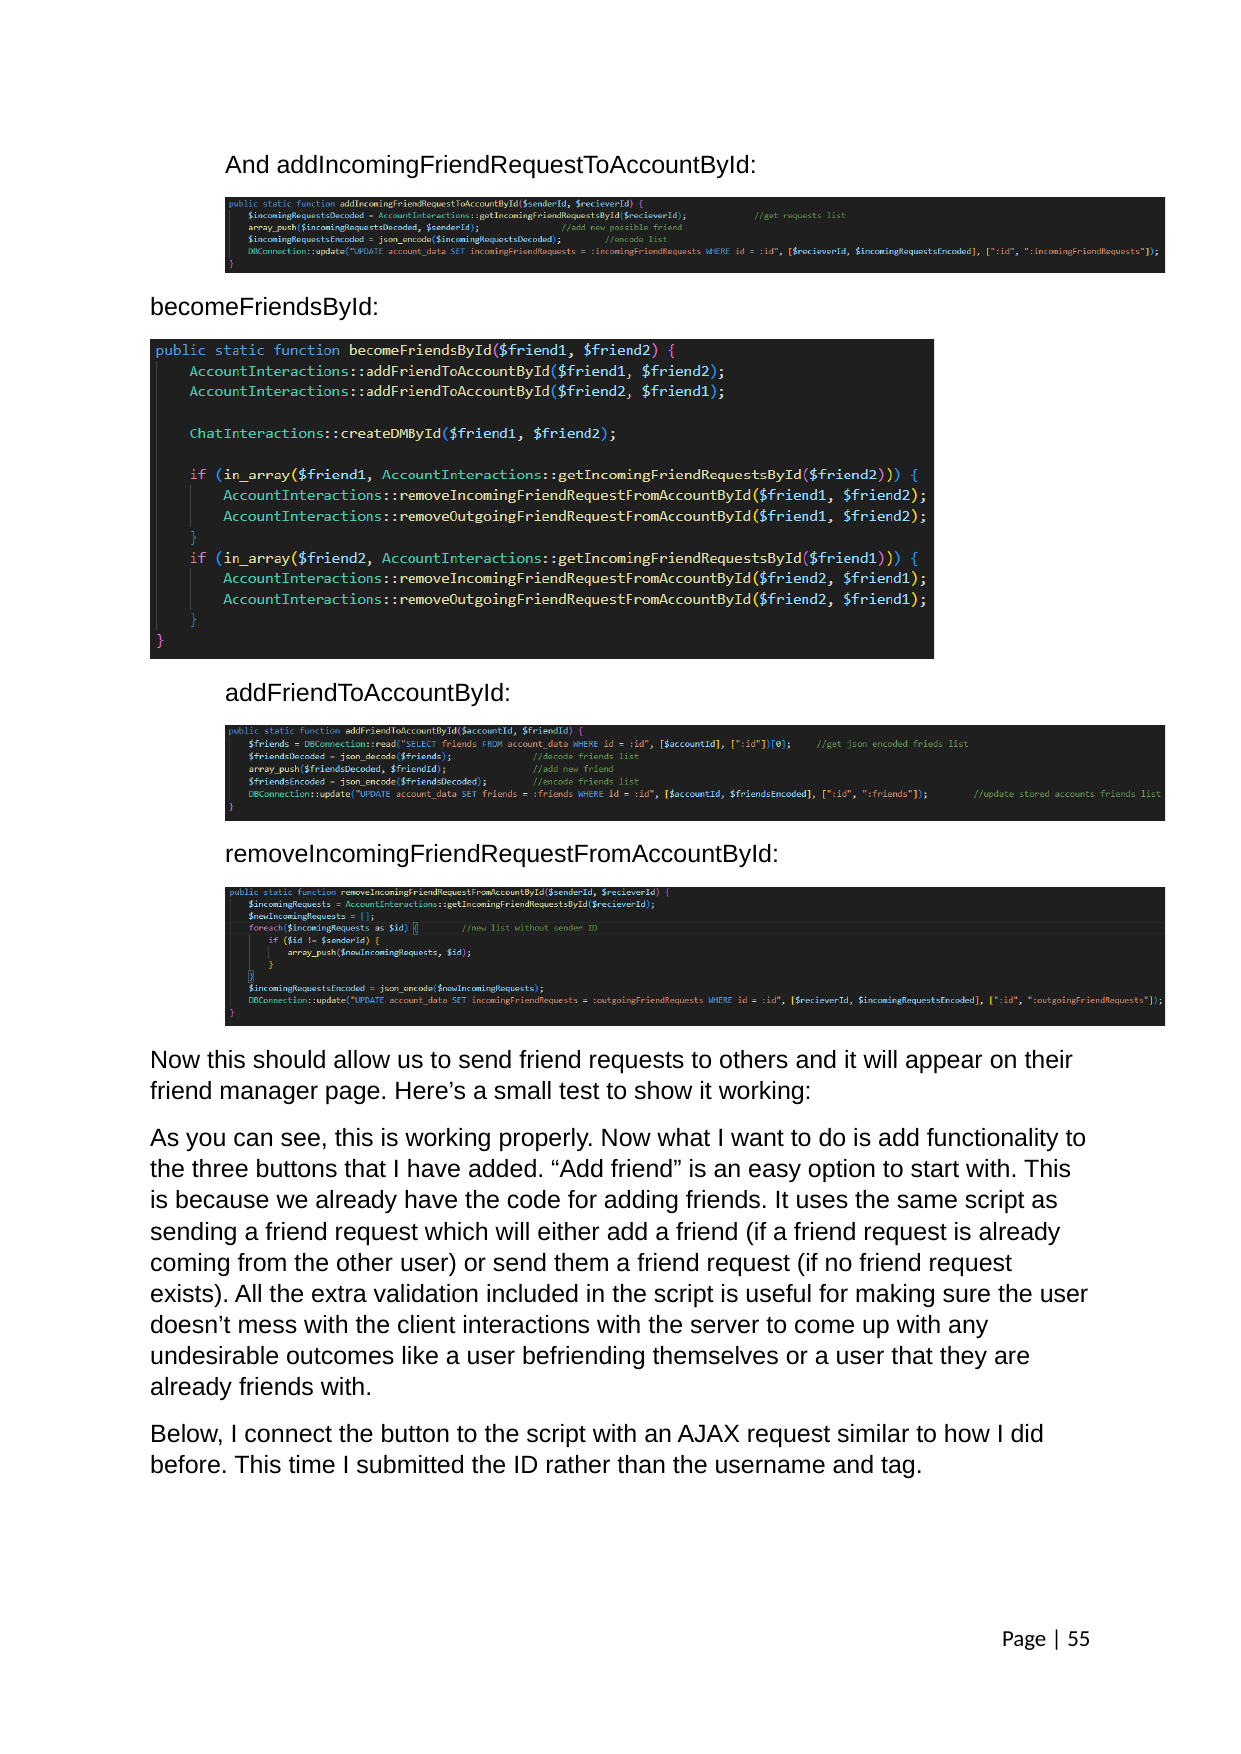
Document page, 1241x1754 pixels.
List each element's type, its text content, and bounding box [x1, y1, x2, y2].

picture [225, 725, 1166, 821]
text Below, I connect the button to the script with an AJAX request similar to how I did before. This time I submitted the ID rather than the username and tag. [150, 1419, 1090, 1479]
text becomeFriendsById: [150, 292, 1090, 321]
text addFriendToAccountById: [150, 678, 1090, 706]
text As you can see, this is working properly. Now what I want to do is add functionality to the three buttons that I have added. “Add friend” is an easy option to start with. This is because we already have the code for adding friends. It uses the same script as sending a friend request which will either add a friend (if a friend request is already coming from the other user) or send them a friend request (if no friend request exists). All the extra validation included in the script is useful for making sure the user doesn’t mess with the client interactions with the server to come up with any undesirable outcomes like a user befriending themselves or a user that they are already friends with. [150, 1123, 1090, 1400]
text And addIncomingFriendRequestToAccountById: [150, 150, 1090, 179]
text Now this should allow us to send friend requests to others and it will appear on their friend manager page. Here’s a small test to show it working: [150, 1044, 1090, 1104]
picture [225, 887, 1166, 1026]
picture [150, 339, 935, 659]
picture [225, 197, 1166, 273]
text removeIncomingFriendRequestFromAccountById: [150, 839, 1090, 868]
